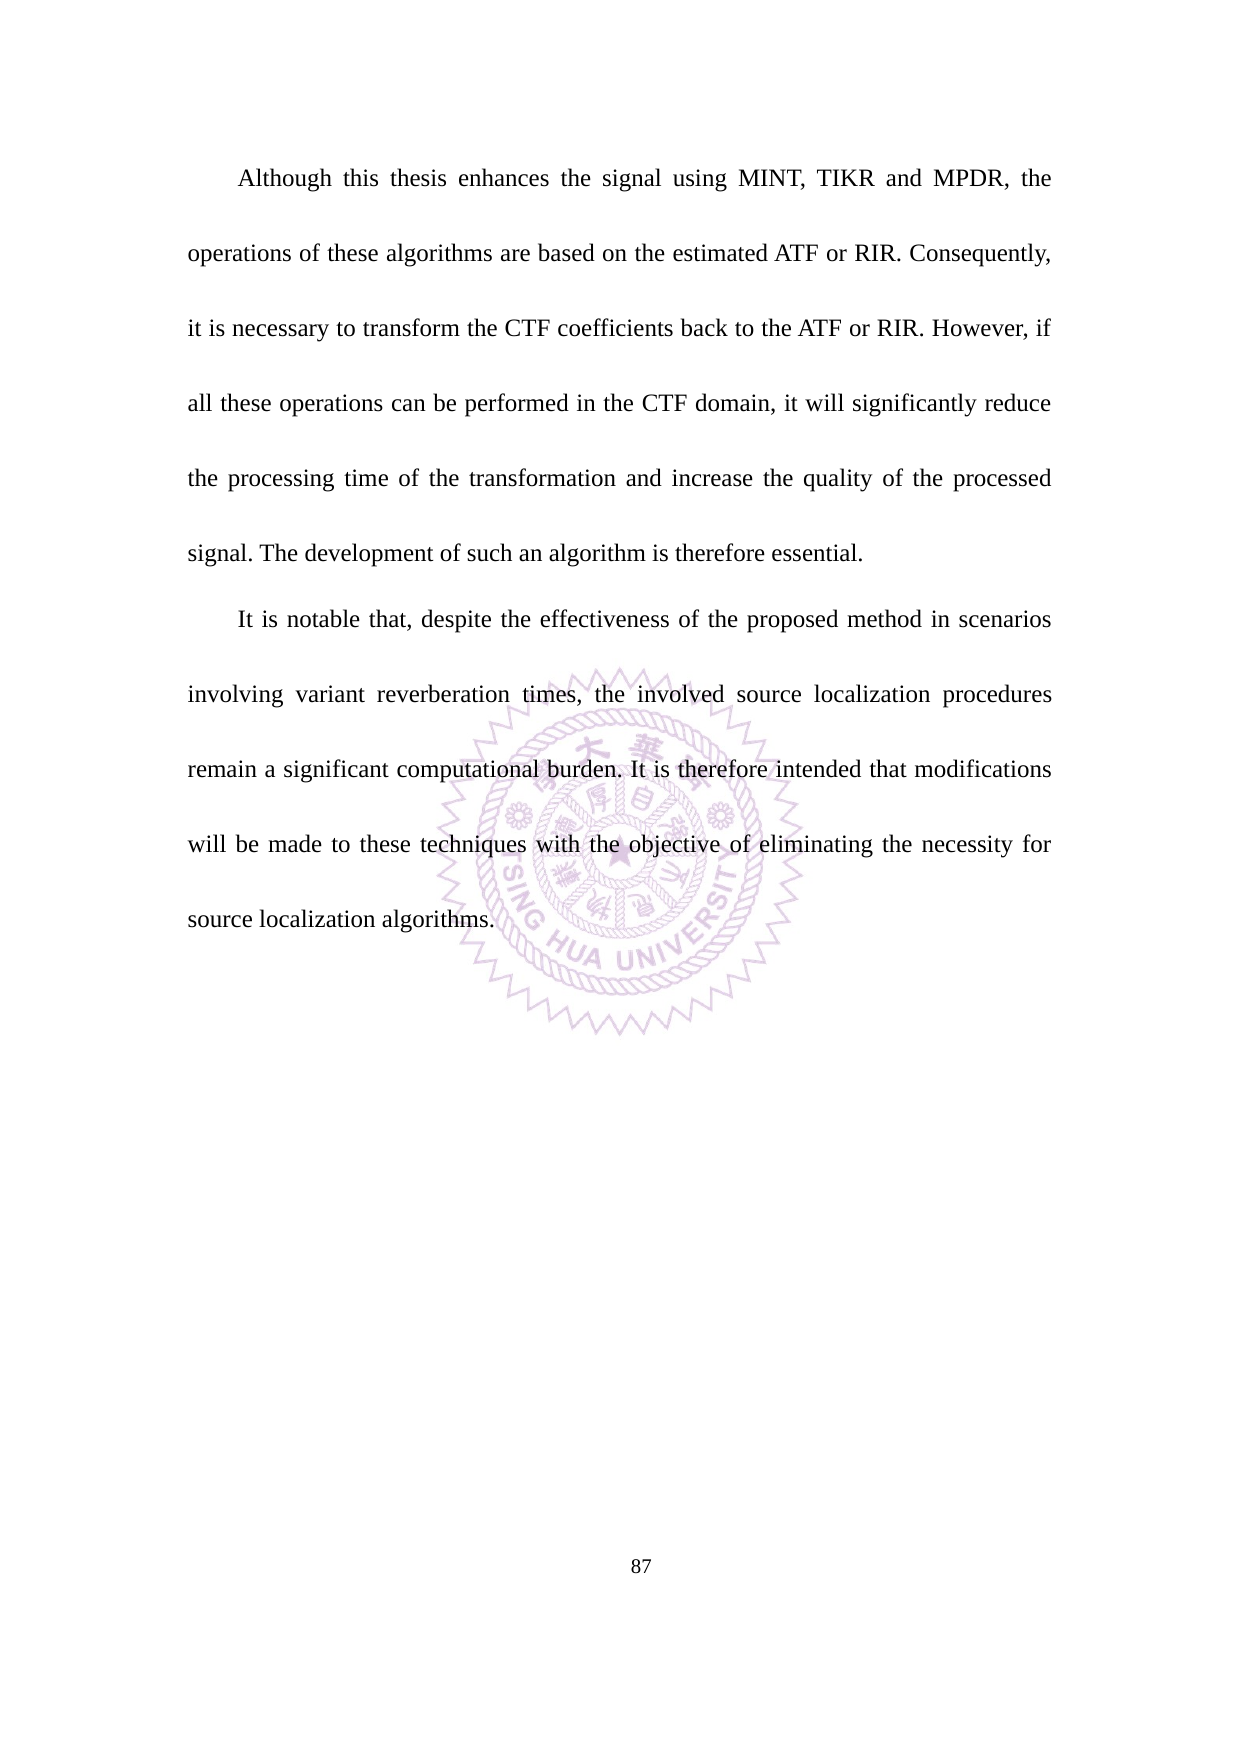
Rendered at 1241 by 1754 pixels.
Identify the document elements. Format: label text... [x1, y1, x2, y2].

text Although this thesis enhances the signal using MINT, TIKR and MPDR, the operations of these algorithms are based on the estimated ATF or RIR. Consequently, it is necessary to transform the CTF coefficients back to the ATF or RIR. However, if all these operations can be performed in the CTF domain, it will significantly reduce the processing time of the transformation and increase the quality of the processed signal. The development of such an algorithm is therefore essential. [187, 158, 1053, 571]
text It is notable that, despite the effectiveness of the proposed method in scenarios involving variant reverberation times, the involved source localization procedures remain a significant computational burden. It is therefore intended that modifications will be made to these techniques with the objective of eliminating the necessity for source localization algorithms. [187, 600, 1053, 937]
picture [423, 937, 817, 1046]
